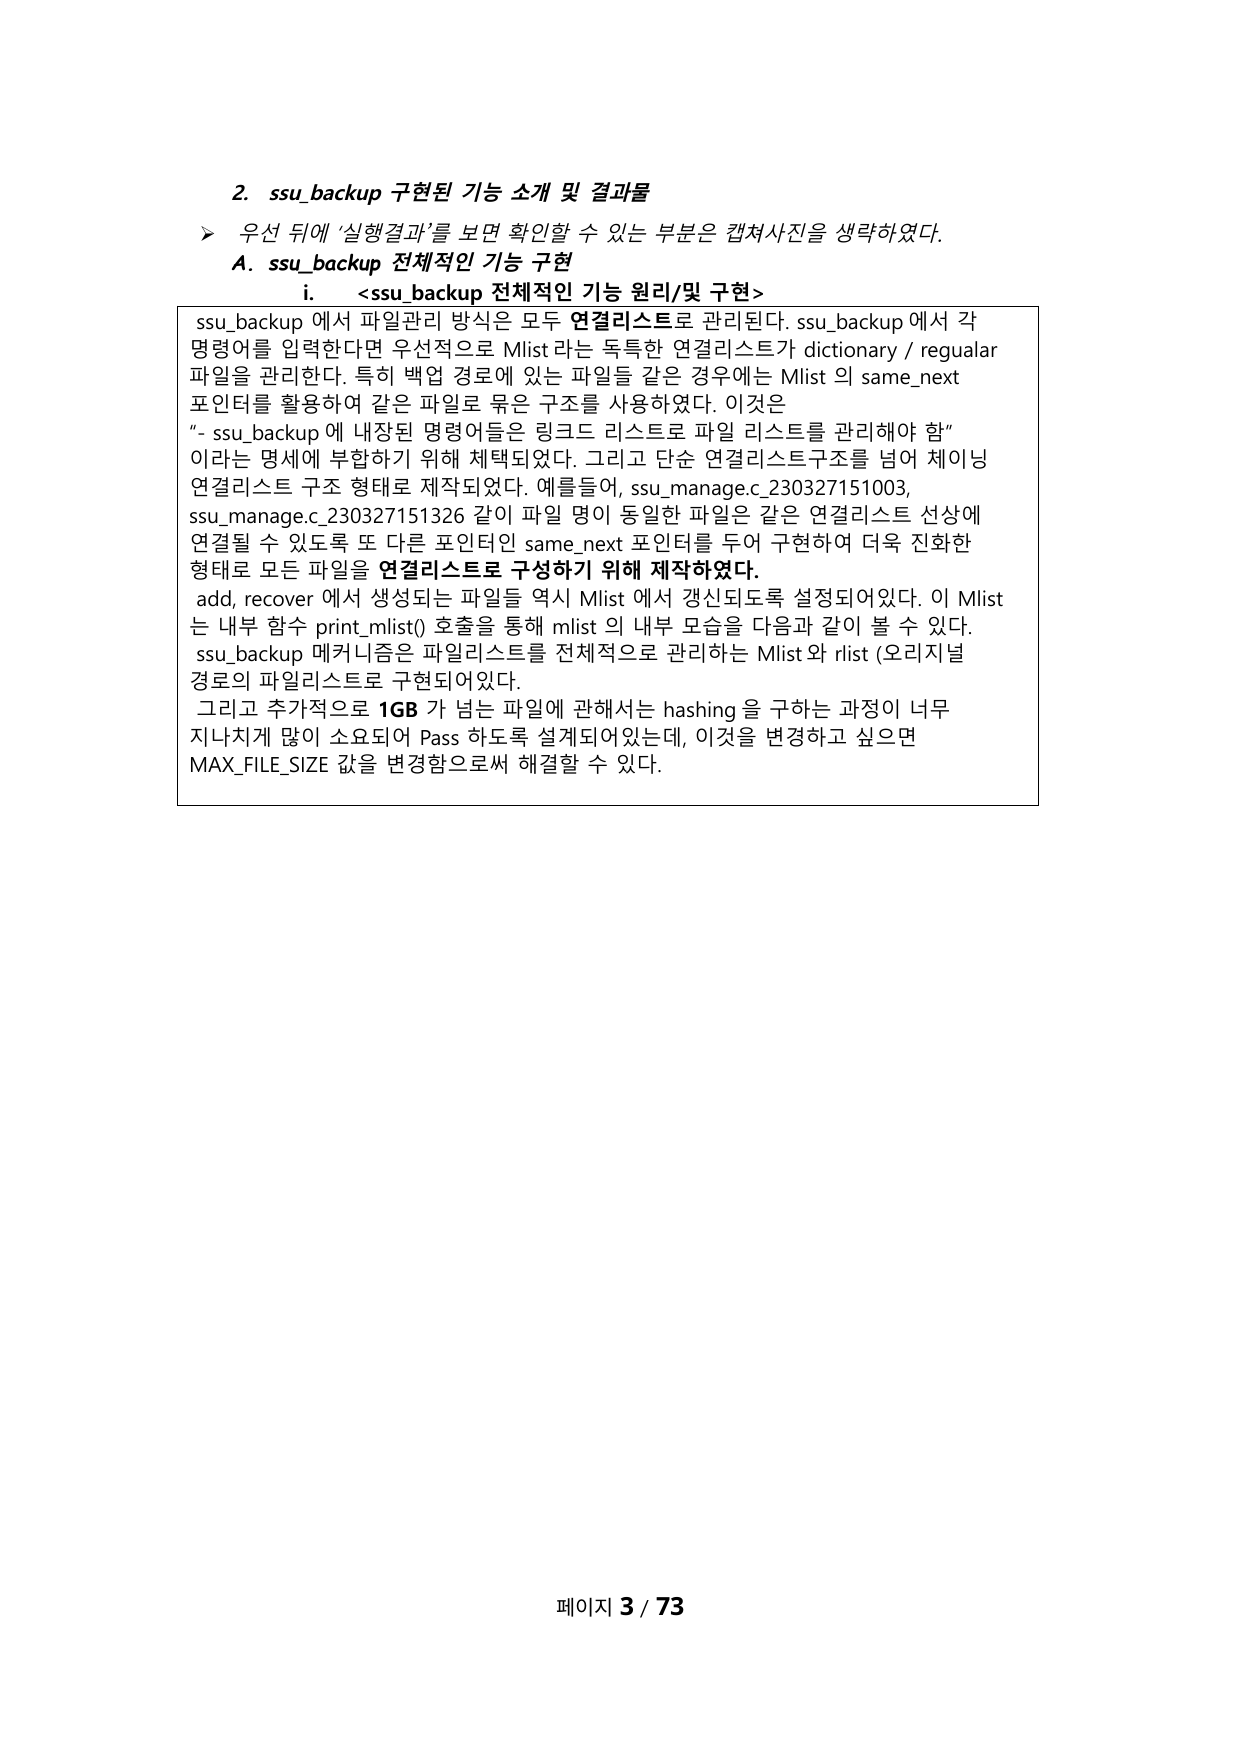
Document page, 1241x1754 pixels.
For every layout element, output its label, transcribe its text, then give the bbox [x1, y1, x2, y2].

subtitle ssu_backup 전체적인 기능 구현 [231, 247, 1051, 276]
list 우선 뒤에 ‘실행결과’를 보면 확인할 수 있는 부분은 캡쳐사진을 생략하였다. [199, 218, 1051, 247]
subtitle ssu_backup 구현된 기능 소개 및 결과물 [231, 177, 1051, 205]
table_header ssu_backup 에서 파일관리 방식은 모두 연결리스트로 관리된다. ssu_backup에서 각 명령어를 입력한다면 우선적으로 Mlist라는 독특한 연결리스트가 dictionary / regualar 파일을 관리한다. 특히 백업 경로에 있는 파일들 같은 경우에는 Mlist 의 same_next 포인터를 활용하여 같은 파일로 묶은 구조를 사용하였다. 이것은 “- ssu_backup에 내장된 명령어들은 링크드 리스트로 파일 리스트를 관리해야 함” 이라는 명세에 부합하기 위해 체택되었다. 그리고 단순 연결리스트구조를 넘어 체이닝 연결리스트 구조 형태로 제작되었다. 예를들어, ssu_manage.c_230327151003, ssu_manage.c_230327151326 같이 파일 명이 동일한 파일은 같은 연결리스트 선상에 연결될 수 있도록 또 다른 포인터인 same_next 포인터를 두어 구현하여 더욱 진화한 형태로 모든 파일을 연결리스트로 구성하기 위해 제작하였다. add, recover 에서 생성되는 파일들 역시 Mlist 에서 갱신되도록 설정되어있다. 이 Mlist는 내부 함수 print_mlist() 호출을 통해 mlist 의 내부 모습을 다음과 같이 볼 수 있다. ssu_backup 메커니즘은 파일리스트를 전체적으로 관리하는 Mlist와 rlist (오리지널 경로의 파일리스트로 구현되어있다. 그리고 추가적으로 1GB 가 넘는 파일에 관해서는 hashing을 구하는 과정이 너무 지나치게 많이 소요되어 Pass 하도록 설계되어있는데, 이것을 변경하고 싶으면 MAX_FILE_SIZE 값을 변경함으로써 해결할 수 있다. [Mlist 가 파일리스트를 관리하는 모습] [178, 307, 1038, 805]
subtitle <ssu_backup 전체적인 기능 원리/및 구현> [314, 277, 1051, 305]
